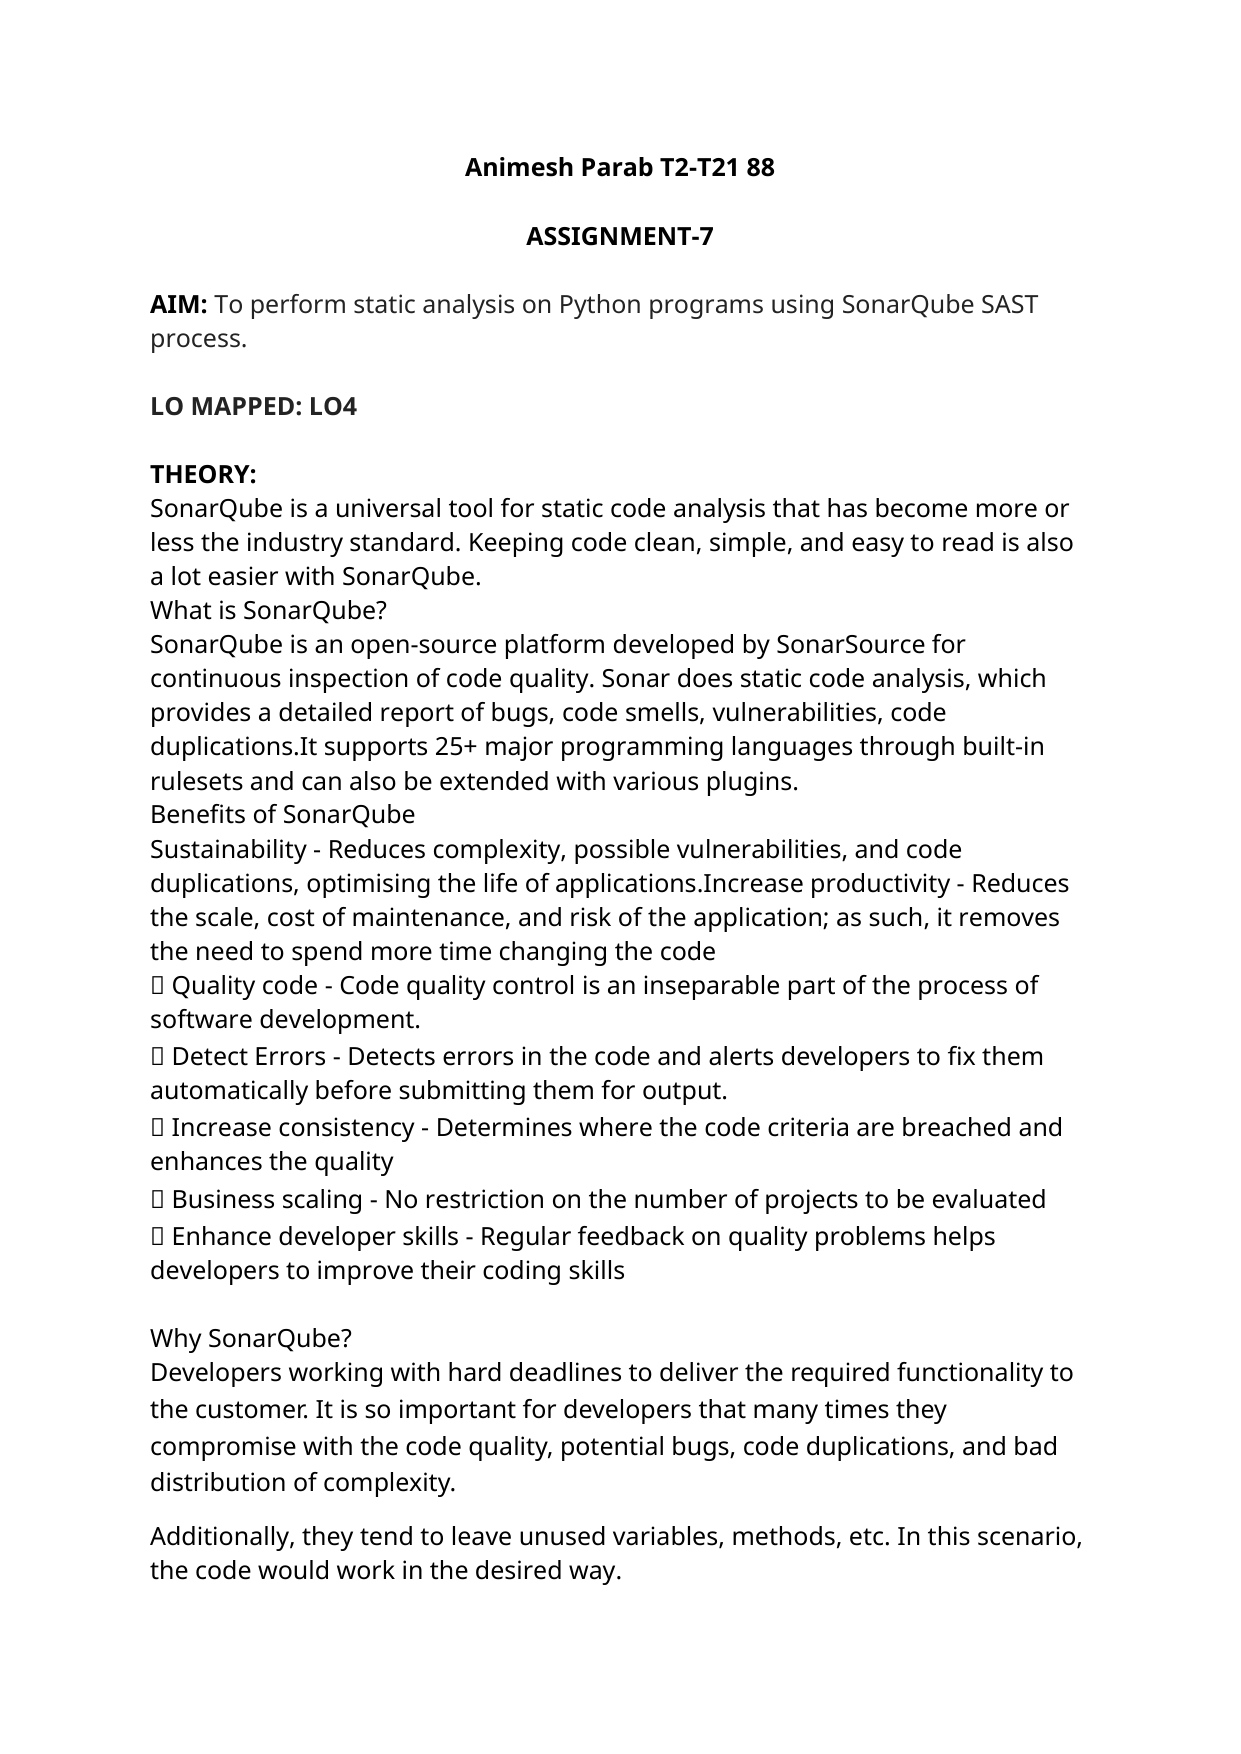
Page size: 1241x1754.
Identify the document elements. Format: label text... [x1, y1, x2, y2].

text  Quality code - Code quality control is an inseparable part of the process of software development. [150, 967, 1090, 1036]
text AIM: To perform static analysis on Python programs using SonarQube SAST process. [150, 286, 1090, 354]
text  Increase consistency - Determines where the code criteria are breached and enhances the quality [150, 1110, 1090, 1178]
text Benefits of SonarQube [150, 797, 1090, 831]
text Why SonarQube? [150, 1321, 1090, 1355]
text ASSIGNMENT-7 [150, 218, 1090, 252]
text LO MAPPED: LO4 [150, 388, 1090, 422]
text What is SonarQube? [150, 593, 1090, 627]
text SonarQube is a universal tool for static code analysis that has become more or less the industry standard. Keeping code clean, simple, and easy to read is also a lot easier with SonarQube. [150, 491, 1090, 593]
text Additionally, they tend to leave unused variables, methods, etc. In this scenario, the code would work in the desired way. [150, 1518, 1090, 1587]
text THEORY: [150, 457, 1090, 491]
text SonarQube is an open-source platform developed by SonarSource for continuous inspection of code quality. Sonar does static code analysis, which provides a detailed report of bugs, code smells, vulnerabilities, code duplications.It supports 25+ major programming languages through built-in rulesets and can also be extended with various plugins. [150, 627, 1090, 797]
text  Business scaling - No restriction on the number of projects to be evaluated [150, 1181, 1090, 1215]
text Animesh Parab T2-T21 88 [150, 150, 1090, 184]
text Developers working with hard deadlines to deliver the required functionality to the customer. It is so important for developers that many times they compromise with the code quality, potential bugs, code duplications, and bad distribution of complexity. [150, 1355, 1090, 1499]
text  Enhance developer skills - Regular feedback on quality problems helps developers to improve their coding skills [150, 1218, 1090, 1287]
text  Detect Errors - Detects errors in the code and alerts developers to fix them automatically before submitting them for output. [150, 1039, 1090, 1107]
text Sustainability - Reduces complexity, possible vulnerabilities, and code duplications, optimising the life of applications.Increase productivity - Reduces the scale, cost of maintenance, and risk of the application; as such, it removes the need to spend more time changing the code [150, 831, 1090, 967]
